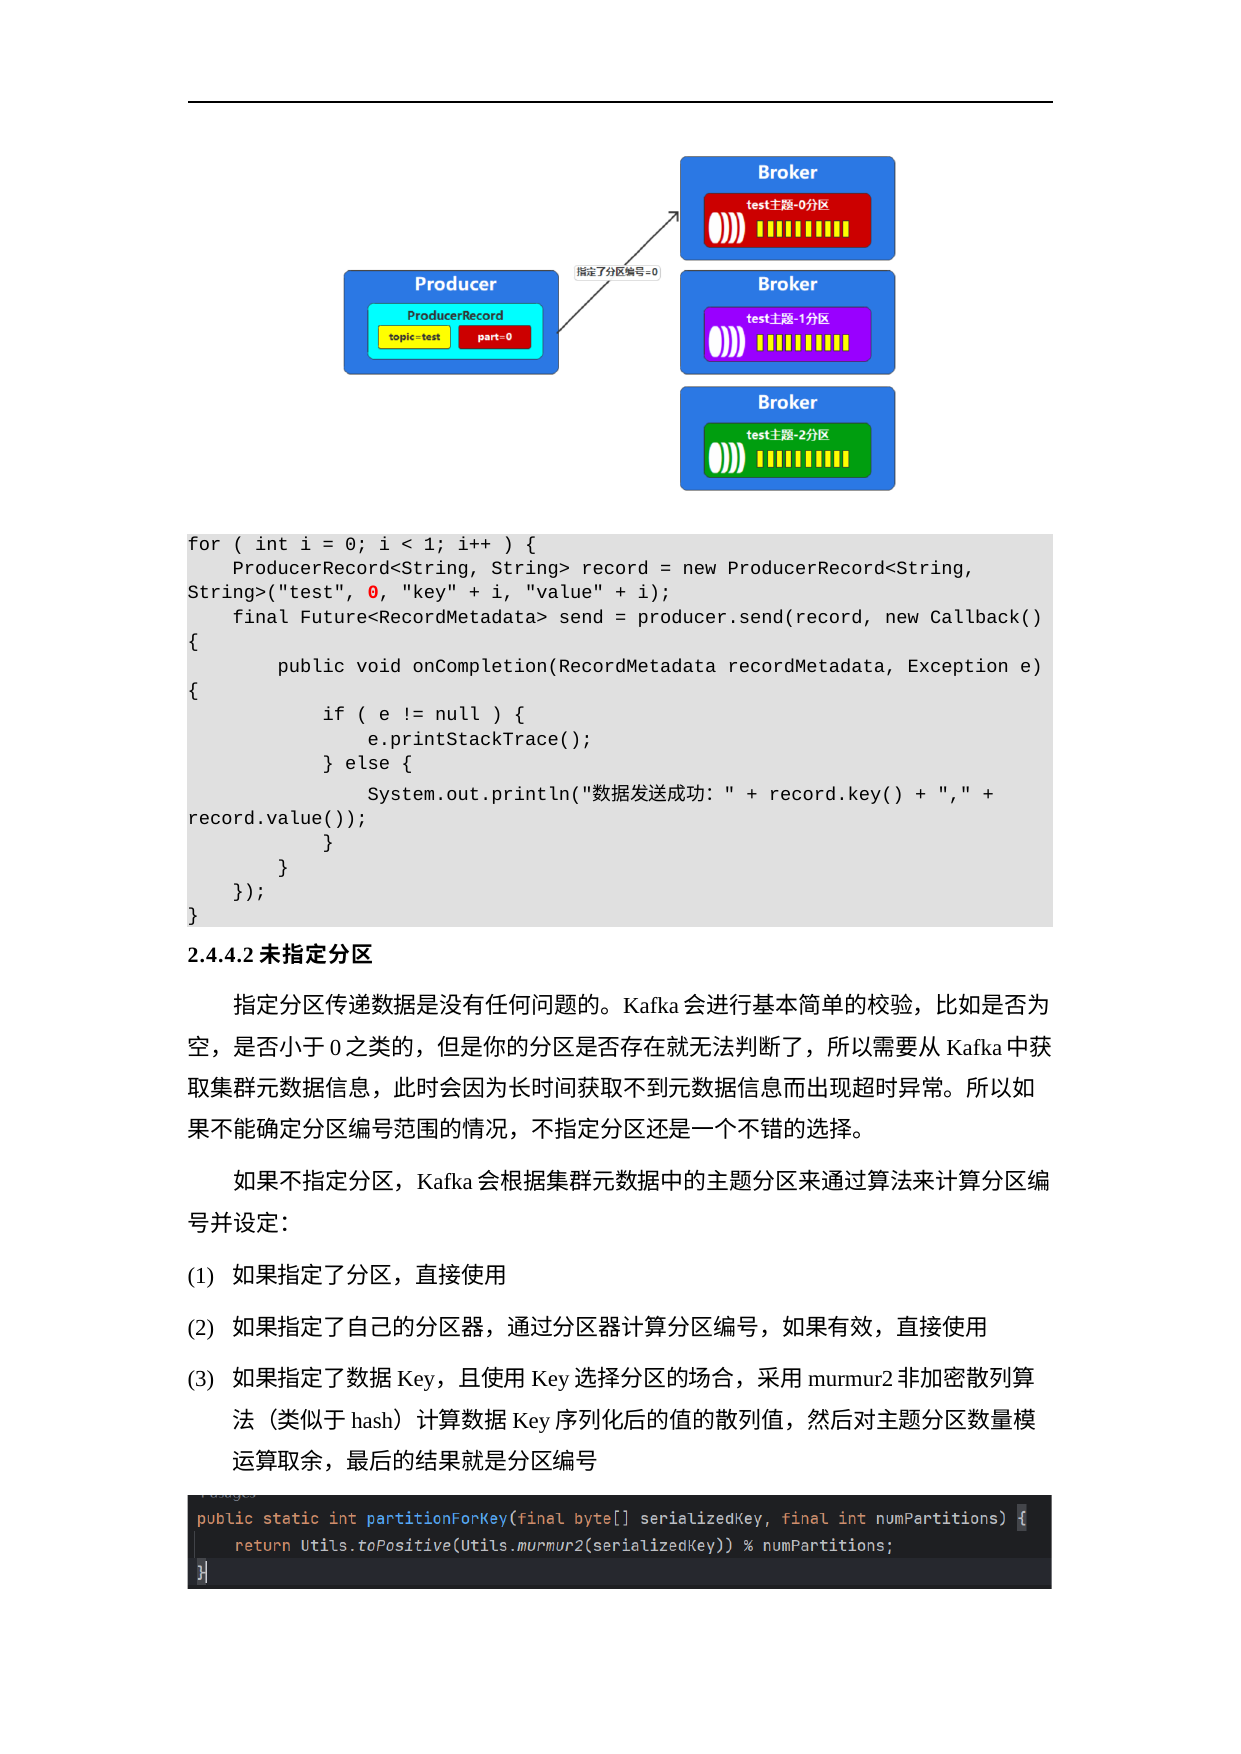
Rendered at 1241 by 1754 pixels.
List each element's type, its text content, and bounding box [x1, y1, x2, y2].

text public void onCompletion(RecordMetadata recordMetadata, Exception e) { [187, 656, 1053, 702]
text e.printStackTrace(); [187, 729, 1053, 751]
subtitle 2.4.4.2未指定分区 [187, 937, 1053, 968]
picture [336, 150, 904, 498]
picture [187, 1495, 1052, 1589]
text } else { [187, 754, 1053, 775]
list 如果指定了分区，直接使用 [187, 1256, 1053, 1290]
text 如果不指定分区，Kafka会根据集群元数据中的主题分区来通过算法来计算分区编号并设定： [187, 1163, 1053, 1238]
text 指定分区传递数据是没有任何问题的。Kafka会进行基本简单的校验，比如是否为空，是否小于0之类的，但是你的分区是否存在就无法判断了，所以需要从Kafka中获取集群元数据信息，此时会因为长时间获取不到元数据信息而出现超时异常。所以如果不能确定分区编号范围的情况，不指定分区还是一个不错的选择。 [187, 987, 1053, 1144]
list 如果指定了数据Key，且使用Key选择分区的场合，采用murmur2非加密散列算法（类似于hash）计算数据Key序列化后的值的散列值，然后对主题分区数量模运算取余，最后的结果就是分区编号 [187, 1360, 1053, 1476]
list 如果指定了自己的分区器，通过分区器计算分区编号，如果有效，直接使用 [187, 1308, 1053, 1342]
text if ( e != null ) { [187, 705, 1053, 726]
text } [187, 833, 1053, 854]
text } [187, 857, 1053, 879]
text } [187, 906, 1053, 927]
text for ( int i = 0; i < 1; i++ ) { [187, 534, 1053, 556]
text System.out.println("数据发送成功：" + record.key() + "," + record.value()); [187, 778, 1053, 830]
text ProducerRecord<String, String> record = new ProducerRecord<String, String>("test", 0, "key" + i, "value" + i); [187, 559, 1053, 604]
text final Future<RecordMetadata> send = producer.send(record, new Callback() { [187, 608, 1053, 653]
text }); [187, 882, 1053, 903]
